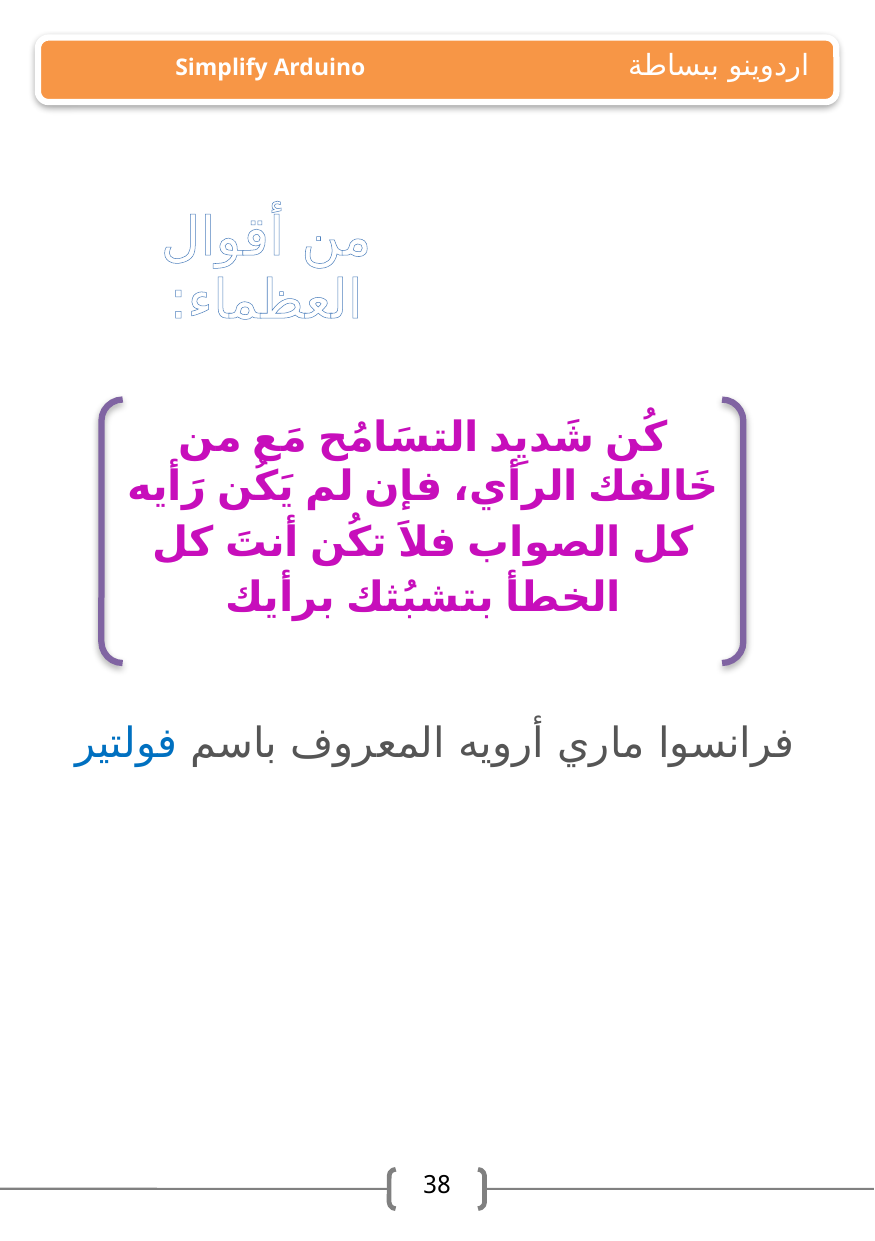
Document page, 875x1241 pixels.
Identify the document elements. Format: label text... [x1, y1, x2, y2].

text فرانسوا ماري أرويه المعروف باسم فولتير [75, 495, 799, 767]
